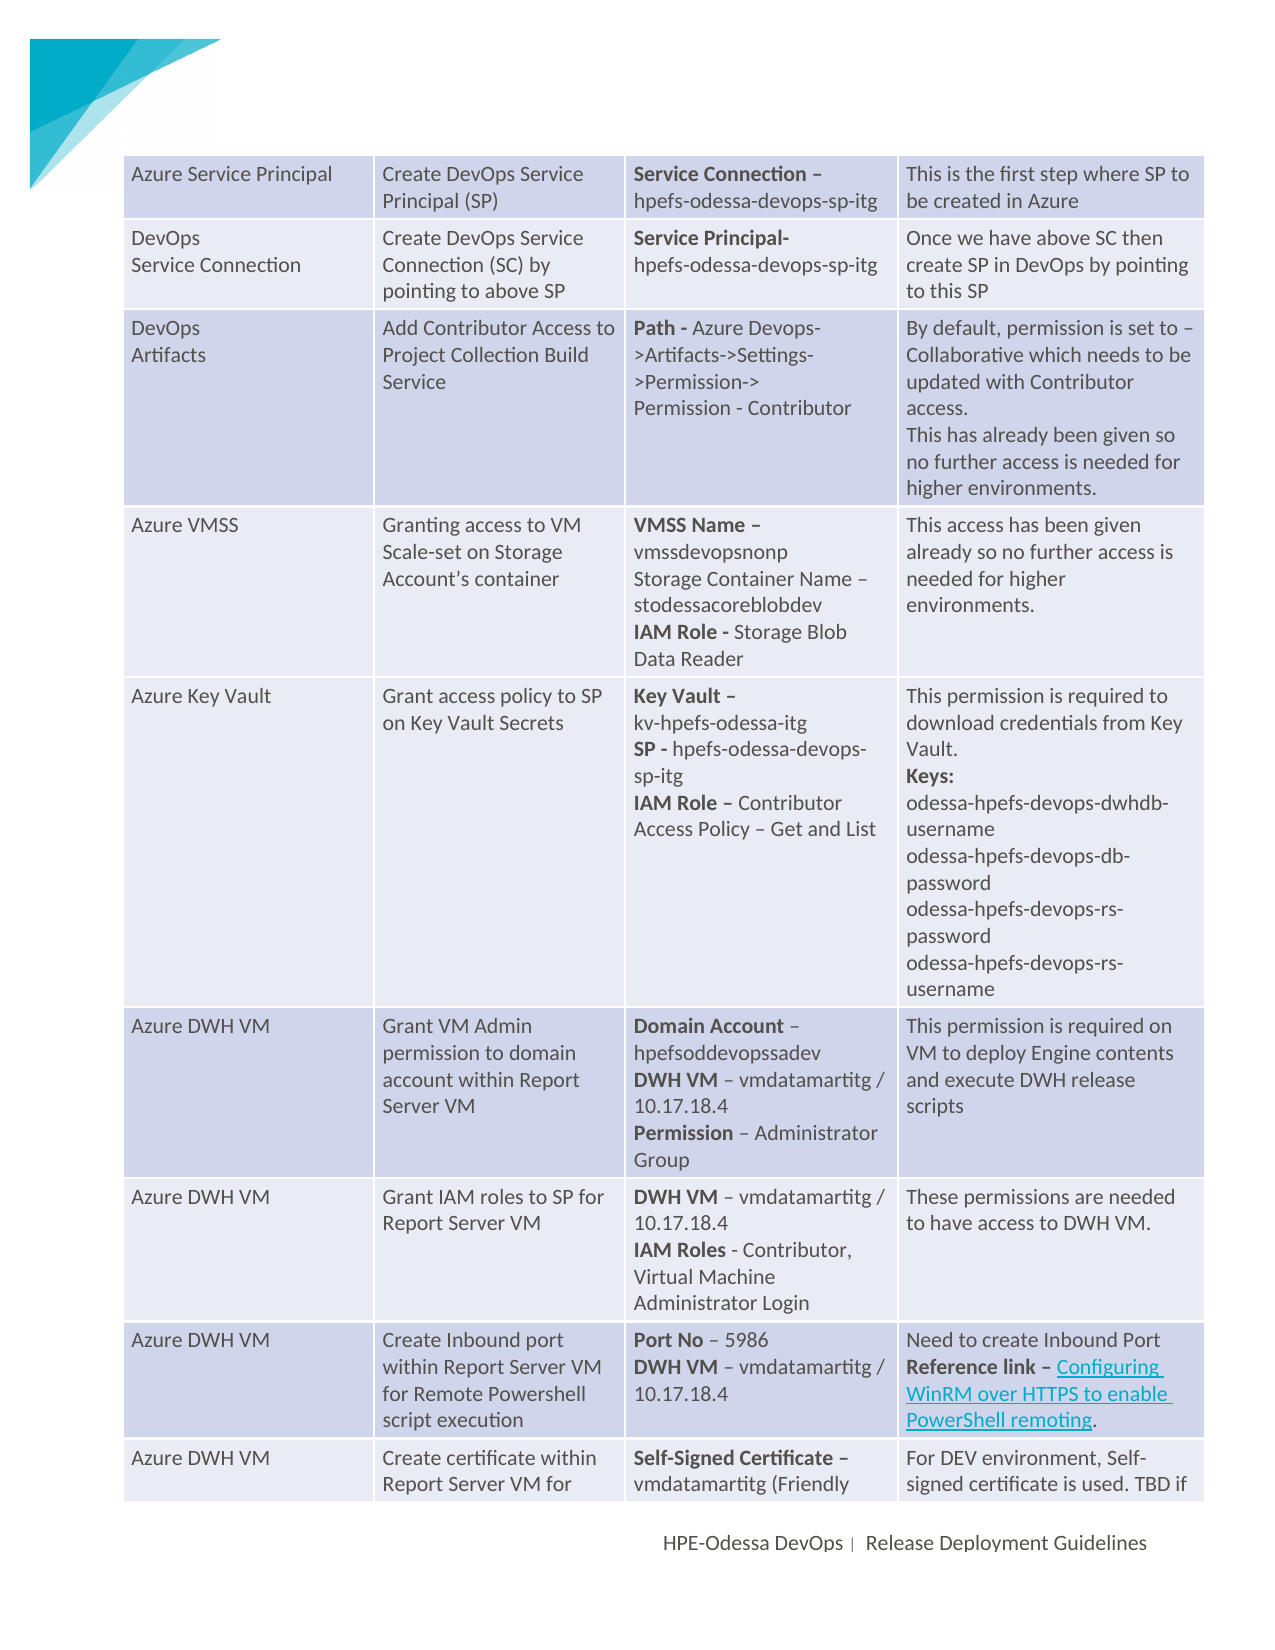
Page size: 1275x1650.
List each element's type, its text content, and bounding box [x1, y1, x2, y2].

table_cell DevOps Artifacts [124, 310, 373, 505]
table_cell Domain Account – hpefsoddevopssadev DWH VM – vmdatamartitg / 10.17.18.4 Permission – Administrator Group [626, 1008, 897, 1177]
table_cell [626, 1440, 897, 1501]
table_cell Azure DWH VM [124, 1440, 373, 1501]
table_cell Service Principal- hpefs-odessa-devops-sp-itg [626, 220, 897, 308]
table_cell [375, 1440, 624, 1501]
table_cell Service Connection – hpefs-odessa-devops-sp-itg [626, 156, 897, 218]
table_cell By default, permission is set to – Collaborative which needs to be updated with Contributor access. This has already been given so no further access is needed for higher environments. [899, 310, 1204, 505]
table_cell Key Vault – kv-hpefs-odessa-itg SP - hpefs-odessa-devops-sp-itg IAM Role – Contributor Access Policy – Get and List [626, 678, 897, 1006]
table_cell Add Contributor Access to Project Collection Build Service [375, 310, 624, 505]
table_cell Create DevOps Service Principal (SP) [375, 156, 624, 218]
table_cell VMSS Name –vmssdevopsnonp Storage Container Name – stodessacoreblobdev IAM Role - Storage Blob Data Reader [626, 508, 897, 676]
picture [29, 38, 223, 192]
table_cell Need to create Inbound Port Reference link – Configuring WinRM over HTTPS to enable PowerShell remoting. [899, 1323, 1204, 1437]
table_cell Azure DWH VM [124, 1323, 373, 1437]
table_cell Grant IAM roles to SP for Report Server VM [375, 1179, 624, 1320]
table_cell Grant access policy to SP on Key Vault Secrets [375, 678, 624, 1006]
table_cell Create DevOps Service Connection (SC) by pointing to above SP [375, 220, 624, 308]
table_cell This permission is required to download credentials from Key Vault. Keys: odessa-hpefs-devops-dwhdb-username odessa-hpefs-devops-db-password odessa-hpefs-devops-rs-password odessa-hpefs-devops-rs-username [899, 678, 1204, 1006]
table_cell Port No – 5986 DWH VM – vmdatamartitg / 10.17.18.4 [626, 1323, 897, 1437]
table_cell Azure DWH VM [124, 1179, 373, 1320]
table_cell This is the first step where SP to be created in Azure [899, 156, 1204, 218]
table_cell DevOps Service Connection [124, 220, 373, 308]
table_cell This access has been given already so no further access is needed for higher environments. [899, 508, 1204, 676]
table_cell This permission is required on VM to deploy Engine contents and execute DWH release scripts [899, 1008, 1204, 1177]
table_cell Azure Key Vault [124, 678, 373, 1006]
table_cell Azure Service Principal [124, 156, 373, 218]
table_cell Once we have above SC then create SP in DevOps by pointing to this SP [899, 220, 1204, 308]
table_cell Path - Azure Devops->Artifacts->Settings->Permission-> Permission - Contributor [626, 310, 897, 505]
table_cell These permissions are needed to have access to DWH VM. [899, 1179, 1204, 1320]
table_cell DWH VM – vmdatamartitg / 10.17.18.4 IAM Roles - Contributor, Virtual Machine Administrator Login [626, 1179, 897, 1320]
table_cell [899, 1440, 1204, 1501]
table_cell Granting access to VM Scale-set on Storage Account’s container [375, 508, 624, 676]
table_cell Grant VM Admin permission to domain account within Report Server VM [375, 1008, 624, 1177]
table_cell Azure VMSS [124, 508, 373, 676]
table_cell Create Inbound port within Report Server VM for Remote Powershell script execution [375, 1323, 624, 1437]
table_cell Azure DWH VM [124, 1008, 373, 1177]
